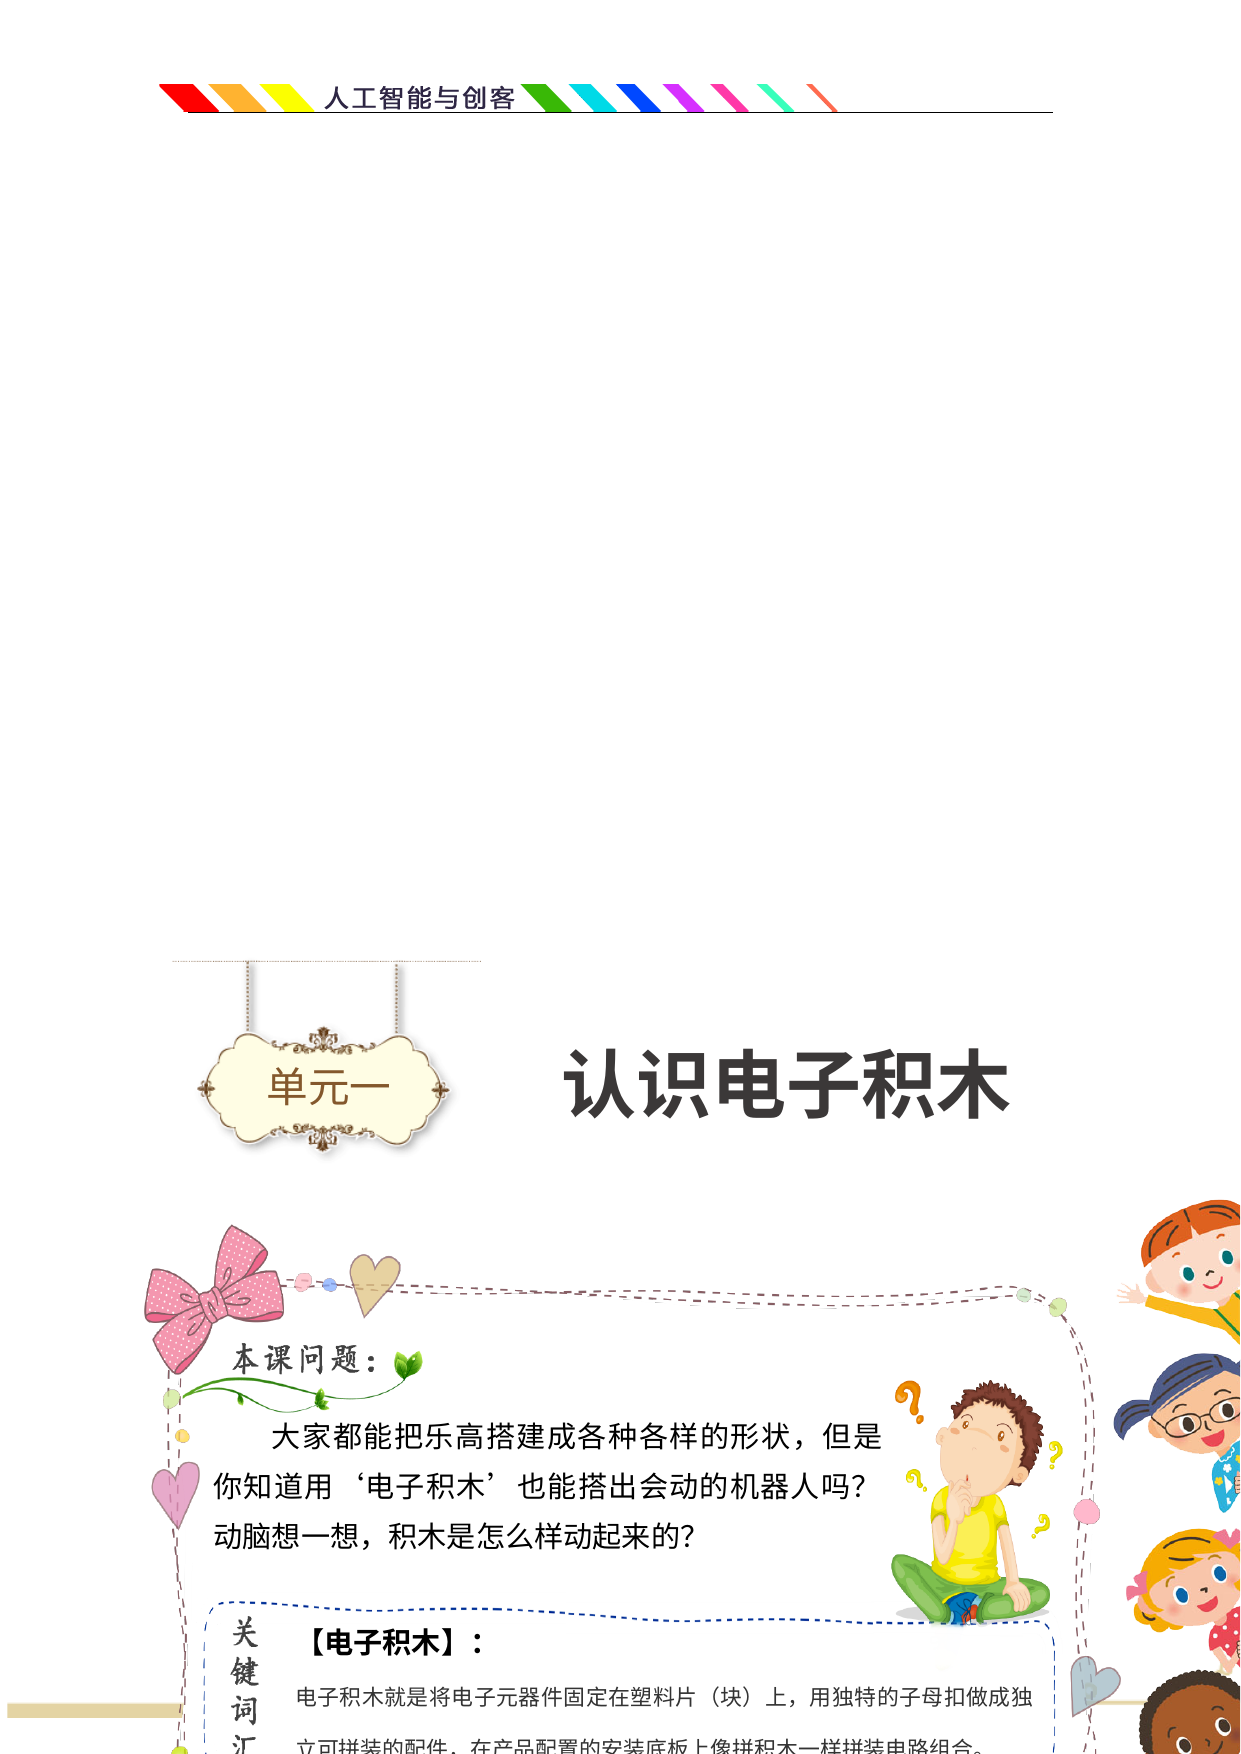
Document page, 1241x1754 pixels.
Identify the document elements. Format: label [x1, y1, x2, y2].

picture [144, 1170, 1241, 1754]
picture [159, 84, 1198, 112]
picture [172, 956, 481, 1167]
